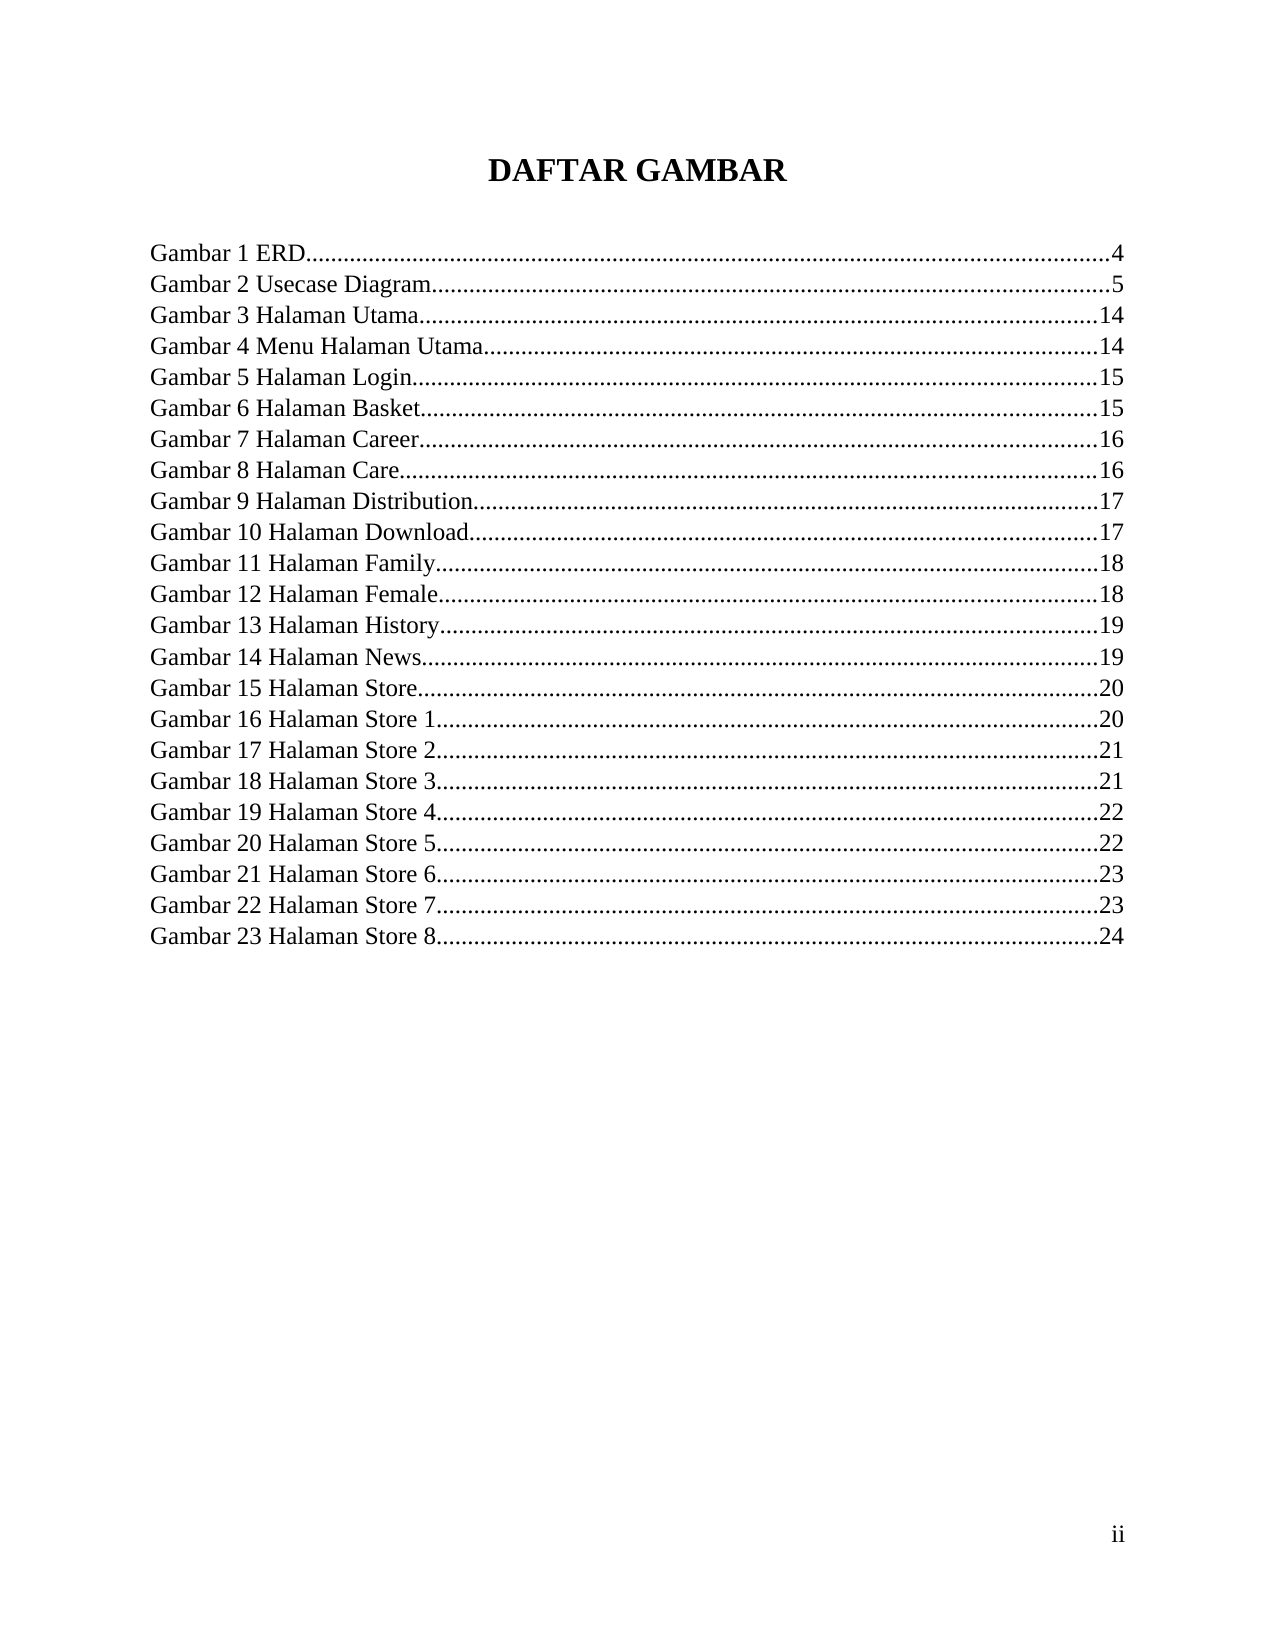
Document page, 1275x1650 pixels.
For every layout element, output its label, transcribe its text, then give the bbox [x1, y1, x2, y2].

text Gambar 13 Halaman History 19 [150, 611, 1125, 639]
text Gambar 15 Halaman Store 20 [150, 673, 1125, 701]
text Gambar 7 Halaman Career 16 [150, 424, 1125, 453]
text Gambar 21 Halaman Store 6 23 [150, 859, 1125, 888]
text Gambar 1 ERD 4 [150, 238, 1125, 267]
subtitle DAFTAR GAMBAR [150, 150, 1125, 188]
text Gambar 5 Halaman Login 15 [150, 362, 1125, 391]
text Gambar 20 Halaman Store 5 22 [150, 828, 1125, 857]
text Gambar 16 Halaman Store 1 20 [150, 704, 1125, 732]
text Gambar 12 Halaman Female 18 [150, 579, 1125, 608]
text Gambar 19 Halaman Store 4 22 [150, 797, 1125, 826]
text Gambar 10 Halaman Download 17 [150, 517, 1125, 546]
text Gambar 18 Halaman Store 3 21 [150, 766, 1125, 794]
text Gambar 17 Halaman Store 2 21 [150, 735, 1125, 763]
text Gambar 2 Usecase Diagram 5 [150, 269, 1125, 298]
text Gambar 3 Halaman Utama 14 [150, 300, 1125, 329]
text Gambar 4 Menu Halaman Utama 14 [150, 331, 1125, 360]
text Gambar 23 Halaman Store 8 24 [150, 921, 1125, 950]
text Gambar 11 Halaman Family 18 [150, 548, 1125, 577]
text Gambar 8 Halaman Care 16 [150, 455, 1125, 484]
text Gambar 9 Halaman Distribution 17 [150, 486, 1125, 515]
text Gambar 22 Halaman Store 7 23 [150, 890, 1125, 919]
text Gambar 6 Halaman Basket 15 [150, 393, 1125, 422]
text Gambar 14 Halaman News 19 [150, 642, 1125, 670]
